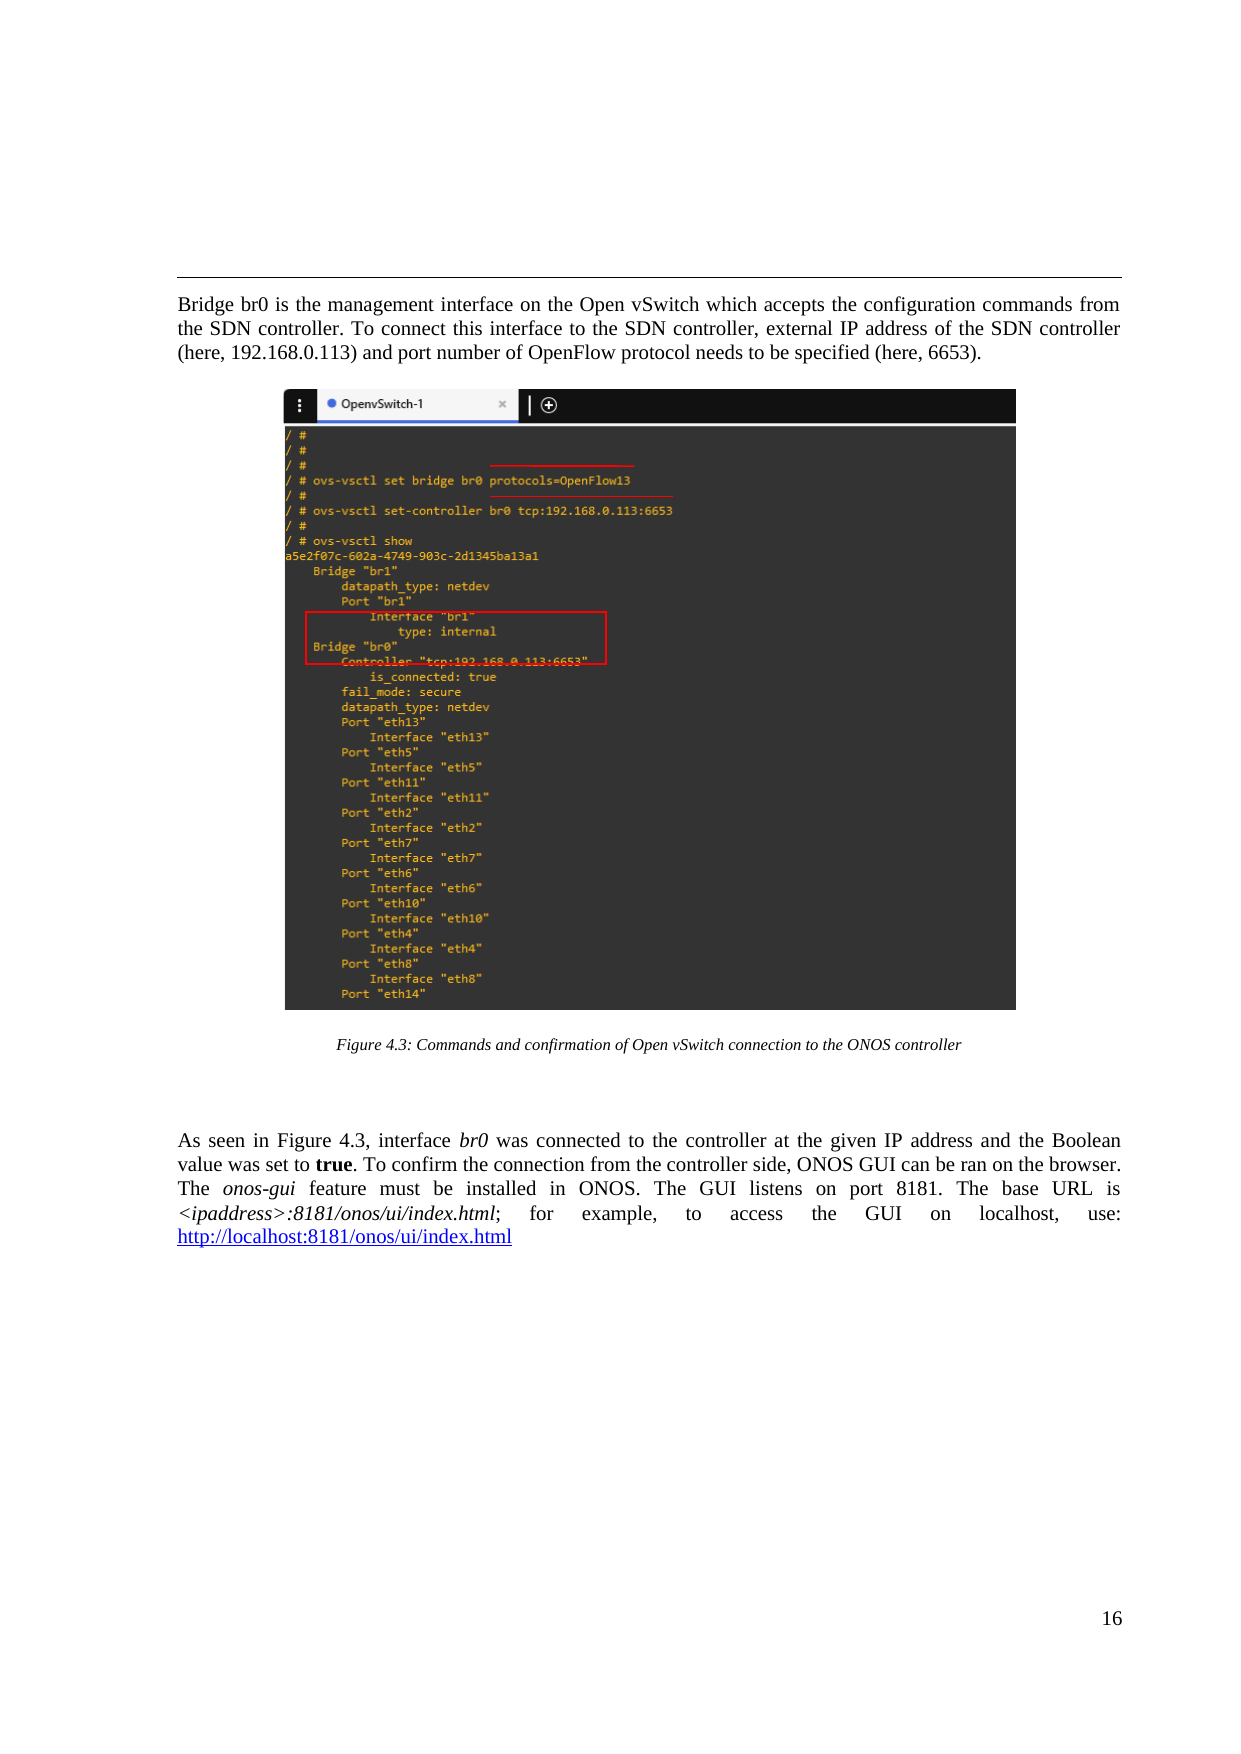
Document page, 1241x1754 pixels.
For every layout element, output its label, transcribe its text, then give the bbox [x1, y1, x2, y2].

picture [283, 389, 1016, 1010]
text As seen in Figure 4.3, interface br0 was connected to the controller at the given IP address and the Boolean value was set to true. To confirm the connection from the controller side, ONOS GUI can be ran on the browser. The onos-gui feature must be installed in ONOS. The GUI listens on port 8181. The base URL is <ipaddress>:8181/onos/ui/index.html; for example, to access the GUI on localhost, use: http://localhost:8181/onos/ui/index.html [177, 1128, 1122, 1248]
text Figure 4.3: Commands and confirmation of Open vSwitch connection to the ONOS controller [177, 1035, 1122, 1054]
text Bridge br0 is the management interface on the Open vSwitch which accepts the configuration commands from the SDN controller. To connect this interface to the SDN controller, external IP address of the SDN controller (here, 192.168.0.113) and port number of OpenFlow protocol needs to be specified (here, 6653). [177, 292, 1122, 364]
